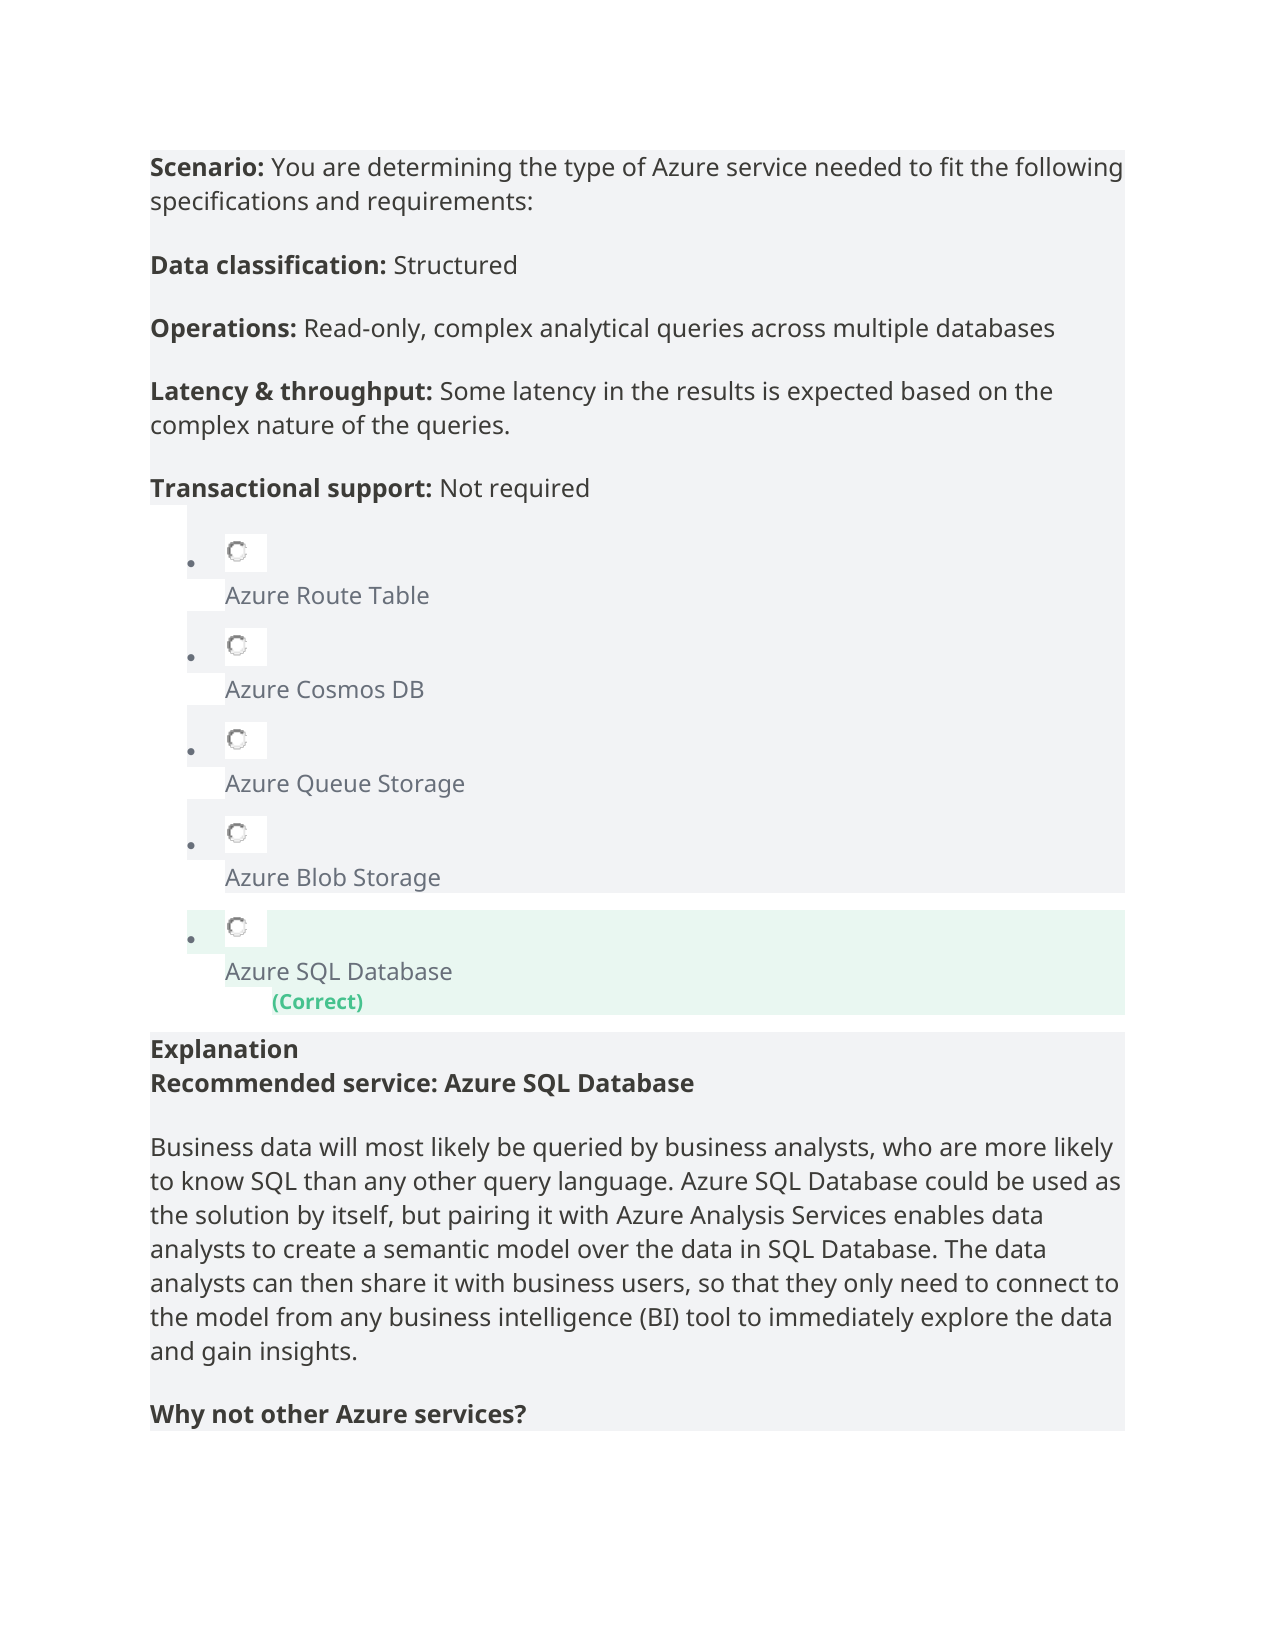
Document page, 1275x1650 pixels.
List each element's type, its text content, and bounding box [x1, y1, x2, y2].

list ​ [187, 910, 1125, 954]
text Business data will most likely be queried by business analysts, who are more likely to know SQL than any other query language. Azure SQL Database could be used as the solution by itself, but pairing it with Azure Analysis Services enables data analysts to create a semantic model over the data in SQL Database. The data analysts can then share it with business users, so that they only need to connect to the model from any business intelligence (BI) tool to immediately explore the data and gain insights. [150, 1129, 1125, 1368]
text Azure Route Table [225, 579, 1125, 611]
text Explanation [150, 1032, 1125, 1066]
text Azure Blob Storage [225, 860, 1125, 893]
text Azure Cosmos DB [225, 673, 1125, 705]
list ​ [187, 816, 1125, 860]
text Transactional support: Not required [150, 471, 1125, 505]
list ​ [187, 534, 1125, 579]
list ​ [187, 722, 1125, 767]
text (Correct) [272, 987, 1125, 1015]
text Azure SQL Database [225, 954, 1125, 987]
text Scenario: You are determining the type of Azure service needed to fit the following specifications and requirements: [150, 150, 1125, 218]
text Operations: Read-only, complex analytical queries across multiple databases [150, 311, 1125, 344]
text Data classification: Structured [150, 247, 1125, 281]
text Why not other Azure services? [150, 1397, 1125, 1431]
list ​ [187, 628, 1125, 673]
text Recommended service: Azure SQL Database [150, 1066, 1125, 1100]
text Azure Queue Storage [225, 767, 1125, 799]
text Latency & throughput: Some latency in the results is expected based on the complex nature of the queries. [150, 374, 1125, 442]
